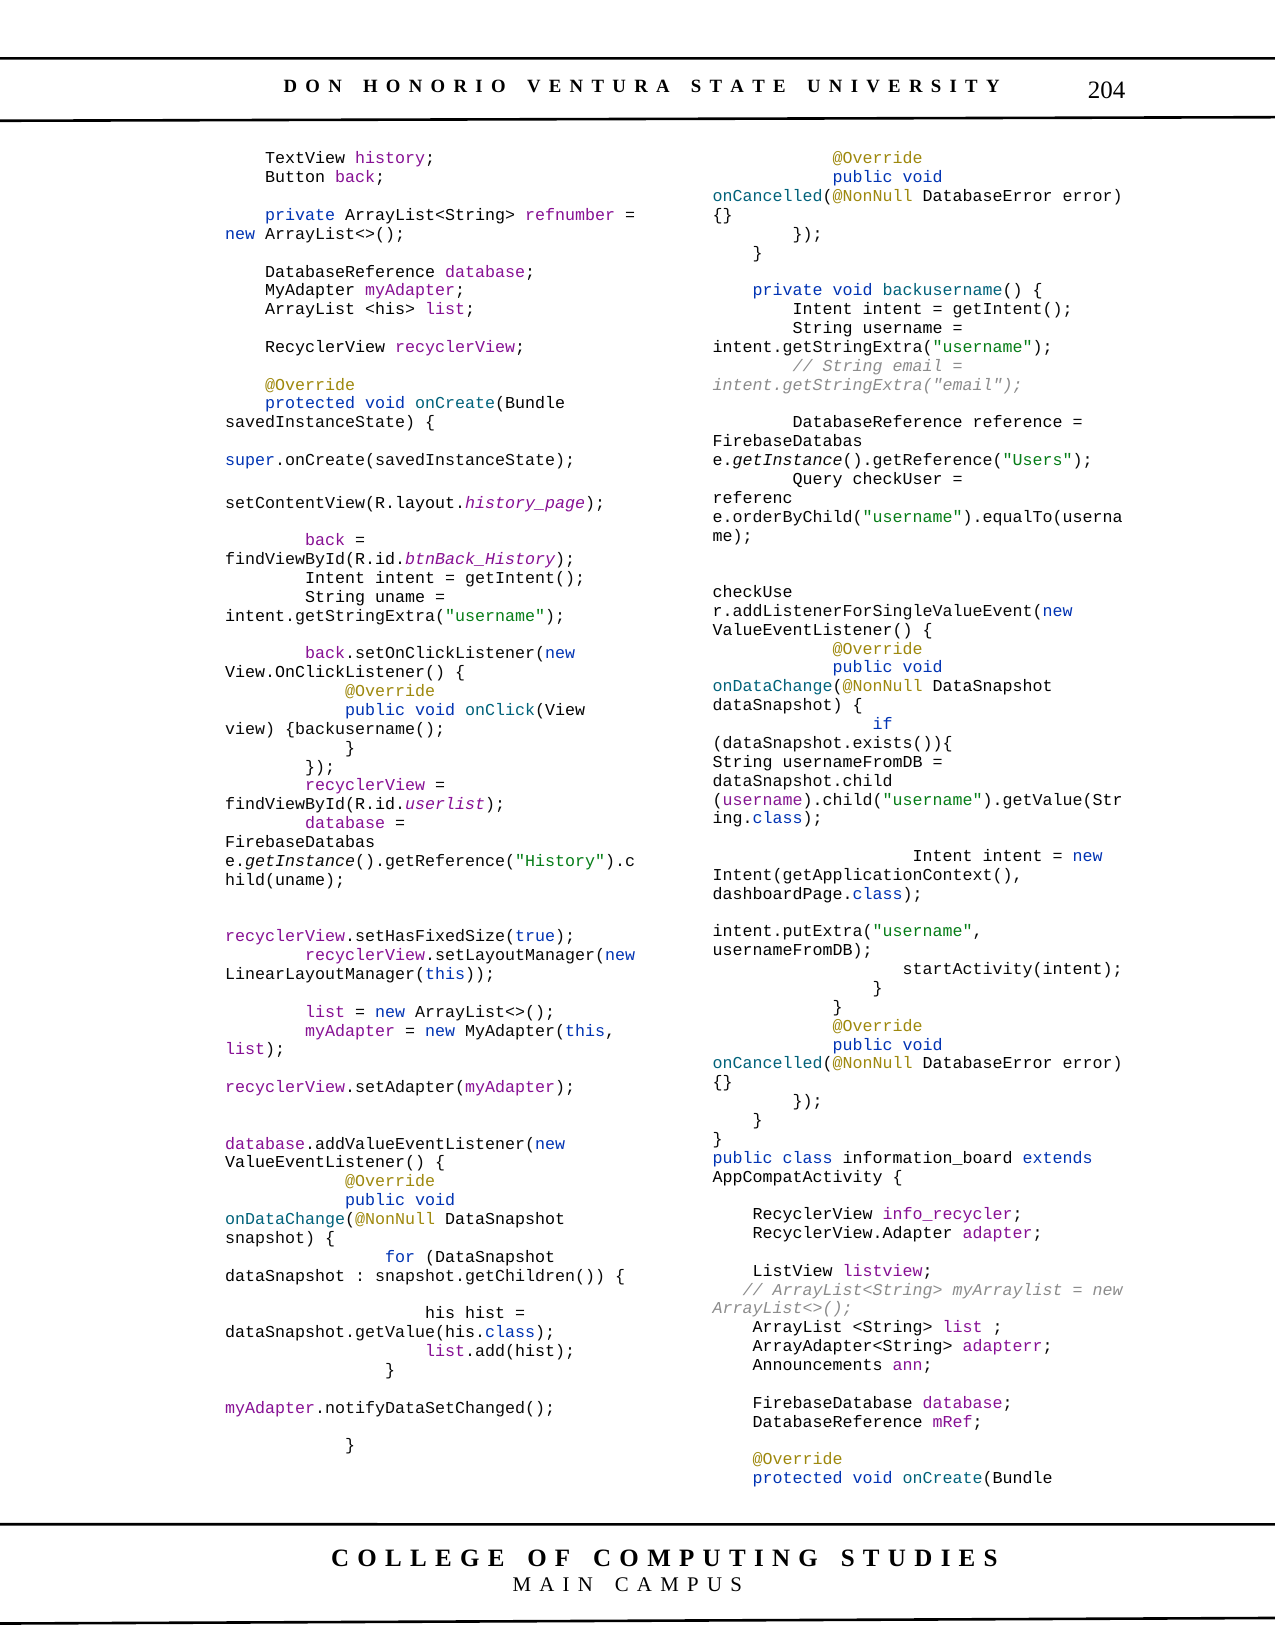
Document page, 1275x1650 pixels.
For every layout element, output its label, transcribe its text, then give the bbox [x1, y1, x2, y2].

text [712, 1149, 1125, 1489]
